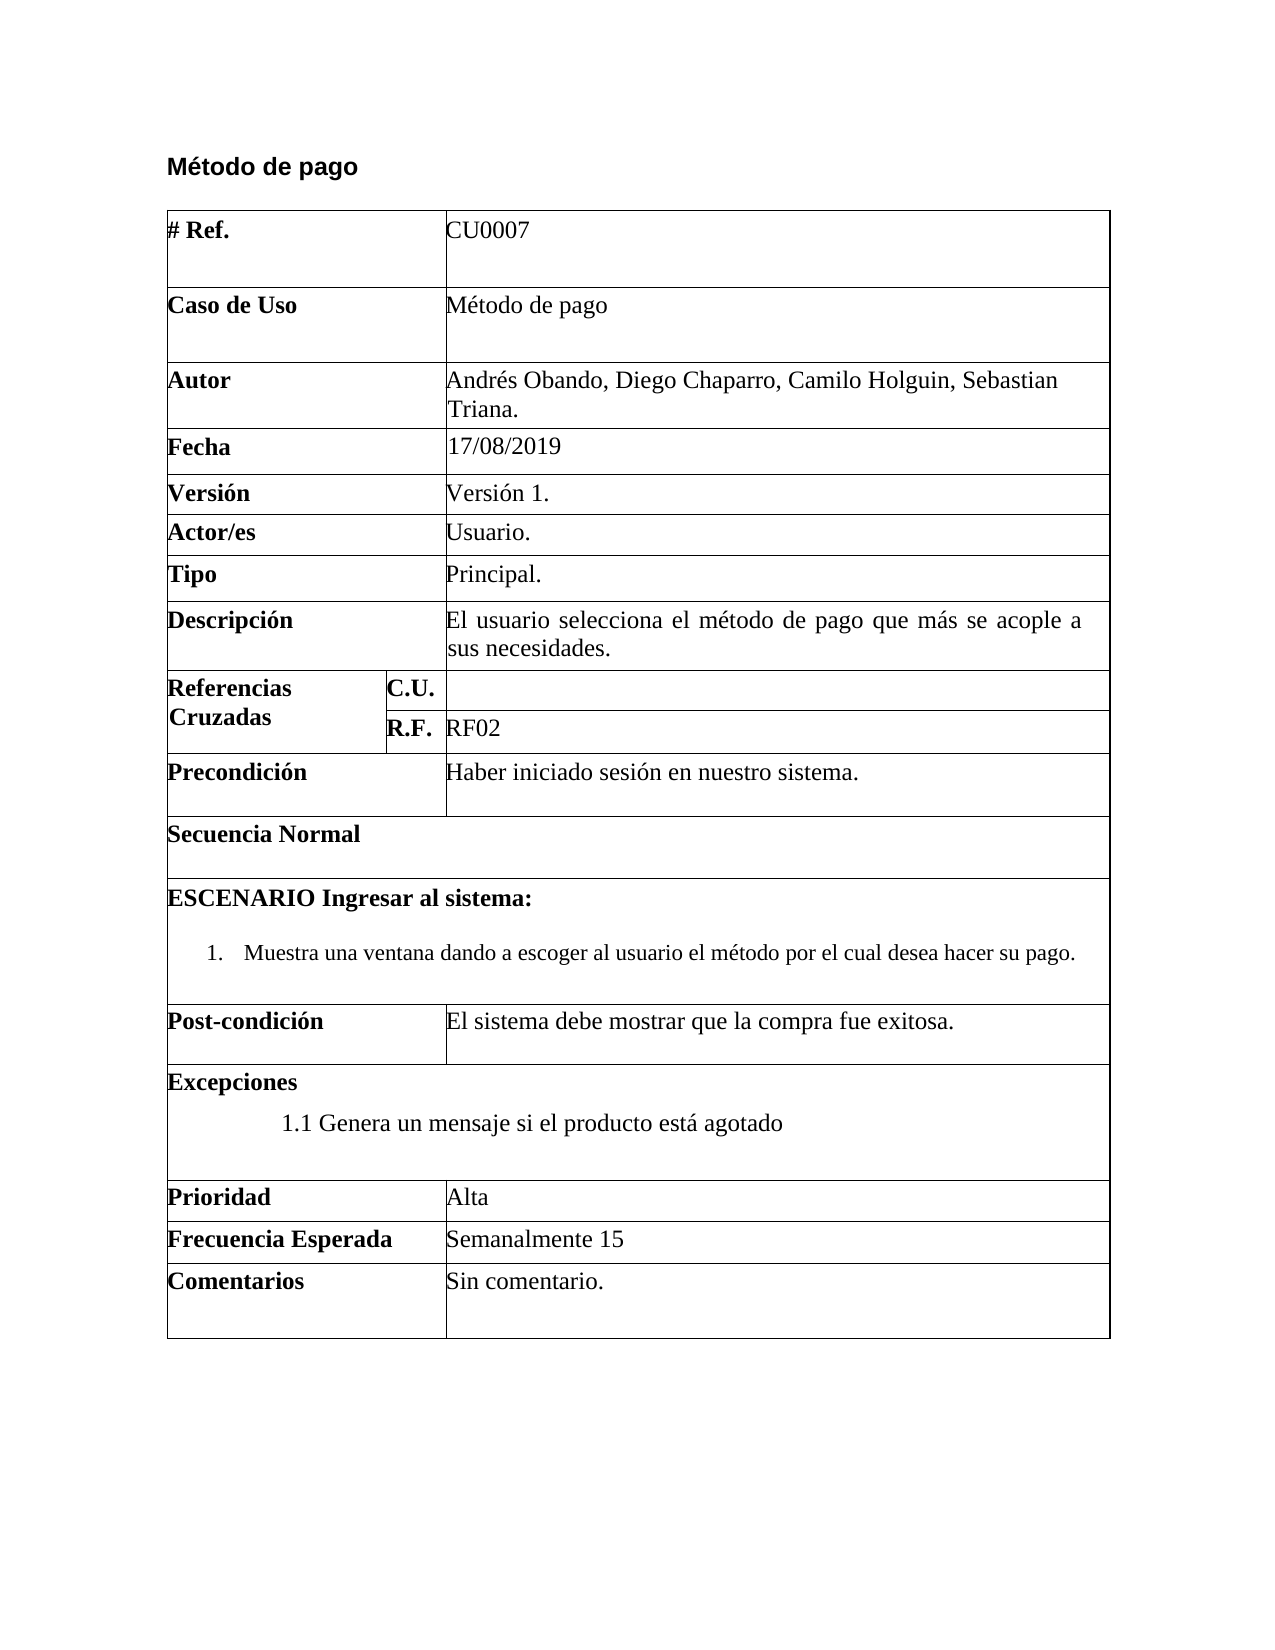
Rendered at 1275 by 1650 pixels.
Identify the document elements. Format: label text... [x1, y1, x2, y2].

table_cell Semanalmente 15 [447, 1222, 1109, 1263]
table_cell Post-condición [168, 1005, 446, 1064]
table_cell Tipo [168, 556, 446, 601]
table_cell Versión 1. [447, 475, 1109, 514]
table_cell Caso de Uso [168, 288, 446, 362]
table_cell Fecha [168, 429, 446, 474]
table_cell R.F. [387, 711, 446, 753]
table_header CU0007 [447, 211, 1109, 287]
table_cell Método de pago [447, 288, 1109, 362]
table_cell Prioridad [168, 1181, 446, 1221]
table_cell Excepciones Genera un mensaje si el producto está agotado [168, 1065, 1109, 1179]
table_cell Secuencia Normal [168, 817, 1109, 878]
table_cell [447, 671, 1109, 709]
table_cell 17/08/2019 [447, 429, 1109, 474]
table_cell Referencias Cruzadas [168, 671, 386, 753]
table_cell Descripción [168, 602, 446, 670]
subtitle Método de pago [167, 152, 1110, 181]
table_cell El usuario selecciona el método de pago que más se acople a sus necesidades. [447, 602, 1109, 670]
table_cell Frecuencia Esperada [168, 1222, 446, 1263]
table_cell Andrés Obando, Diego Chaparro, Camilo Holguin, Sebastian Triana. [447, 363, 1109, 428]
table_cell ESCENARIO Ingresar al sistema: Muestra una ventana dando a escoger al usuario el método por el cual desea hacer su pago. [168, 879, 1109, 1004]
table_cell Comentarios [168, 1264, 446, 1338]
table_cell Versión [168, 475, 446, 514]
table_header # Ref. [168, 211, 446, 287]
table_cell Sin comentario. [447, 1264, 1109, 1338]
table_cell Precondición [168, 754, 446, 816]
table_cell Actor/es [168, 515, 446, 555]
table_cell Principal. [447, 556, 1109, 601]
table_cell C.U. [387, 671, 446, 709]
table_cell El sistema debe mostrar que la compra fue exitosa. [447, 1005, 1109, 1064]
table_cell Haber iniciado sesión en nuestro sistema. [447, 754, 1109, 816]
table_cell Usuario. [447, 515, 1109, 555]
table_cell Autor [168, 363, 446, 428]
table_cell RF02 [447, 711, 1109, 753]
table_cell Alta [447, 1181, 1109, 1221]
